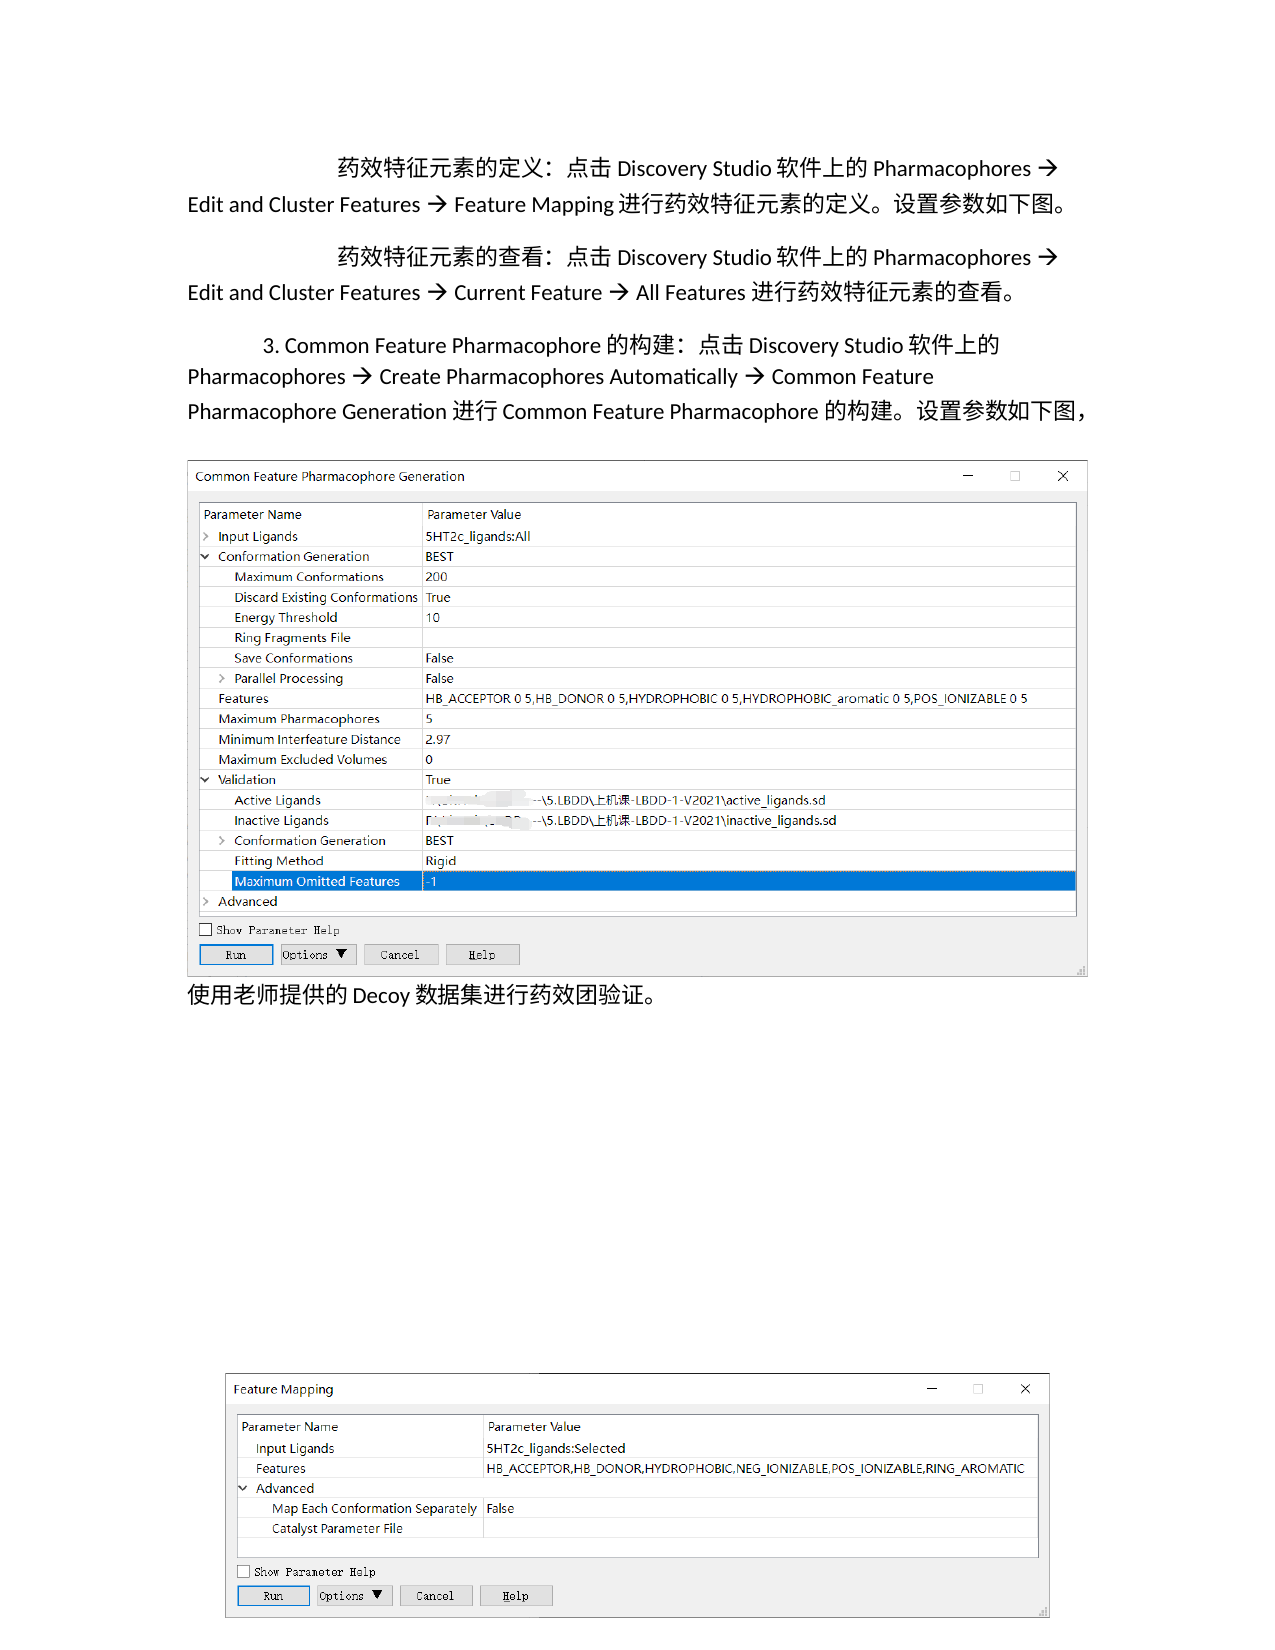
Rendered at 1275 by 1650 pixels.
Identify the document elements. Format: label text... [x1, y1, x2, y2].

picture [225, 1373, 1050, 1618]
text 药效特征元素的查看：点击Discovery Studio软件上的Pharmacophores Edit and Cluster Features Current Feature All Features 进行药效特征元素的查看。 [187, 238, 1087, 307]
text 3. Common Feature Pharmacophore 的构建：点击Discovery Studio软件上的Pharmacophores Create Pharmacophores Automatically Common Feature Pharmacophore Generation进行Common Feature Pharmacophore 的构建。设置参数如下图，使用老师提供的Decoy数据集进行药效团验证。 [187, 977, 1087, 1010]
text 3. Common Feature Pharmacophore 的构建：点击Discovery Studio软件上的Pharmacophores Create Pharmacophores Automatically Common Feature Pharmacophore Generation进行Common Feature Pharmacophore 的构建。设置参数如下图，使用老师提供的Decoy数据集进行药效团验证。 [187, 327, 1087, 460]
picture [187, 460, 1088, 977]
text 药效特征元素的定义：点击Discovery Studio软件上的Pharmacophores Edit and Cluster Features Feature Mapping进行药效特征元素的定义。设置参数如下图。 [187, 150, 1087, 219]
